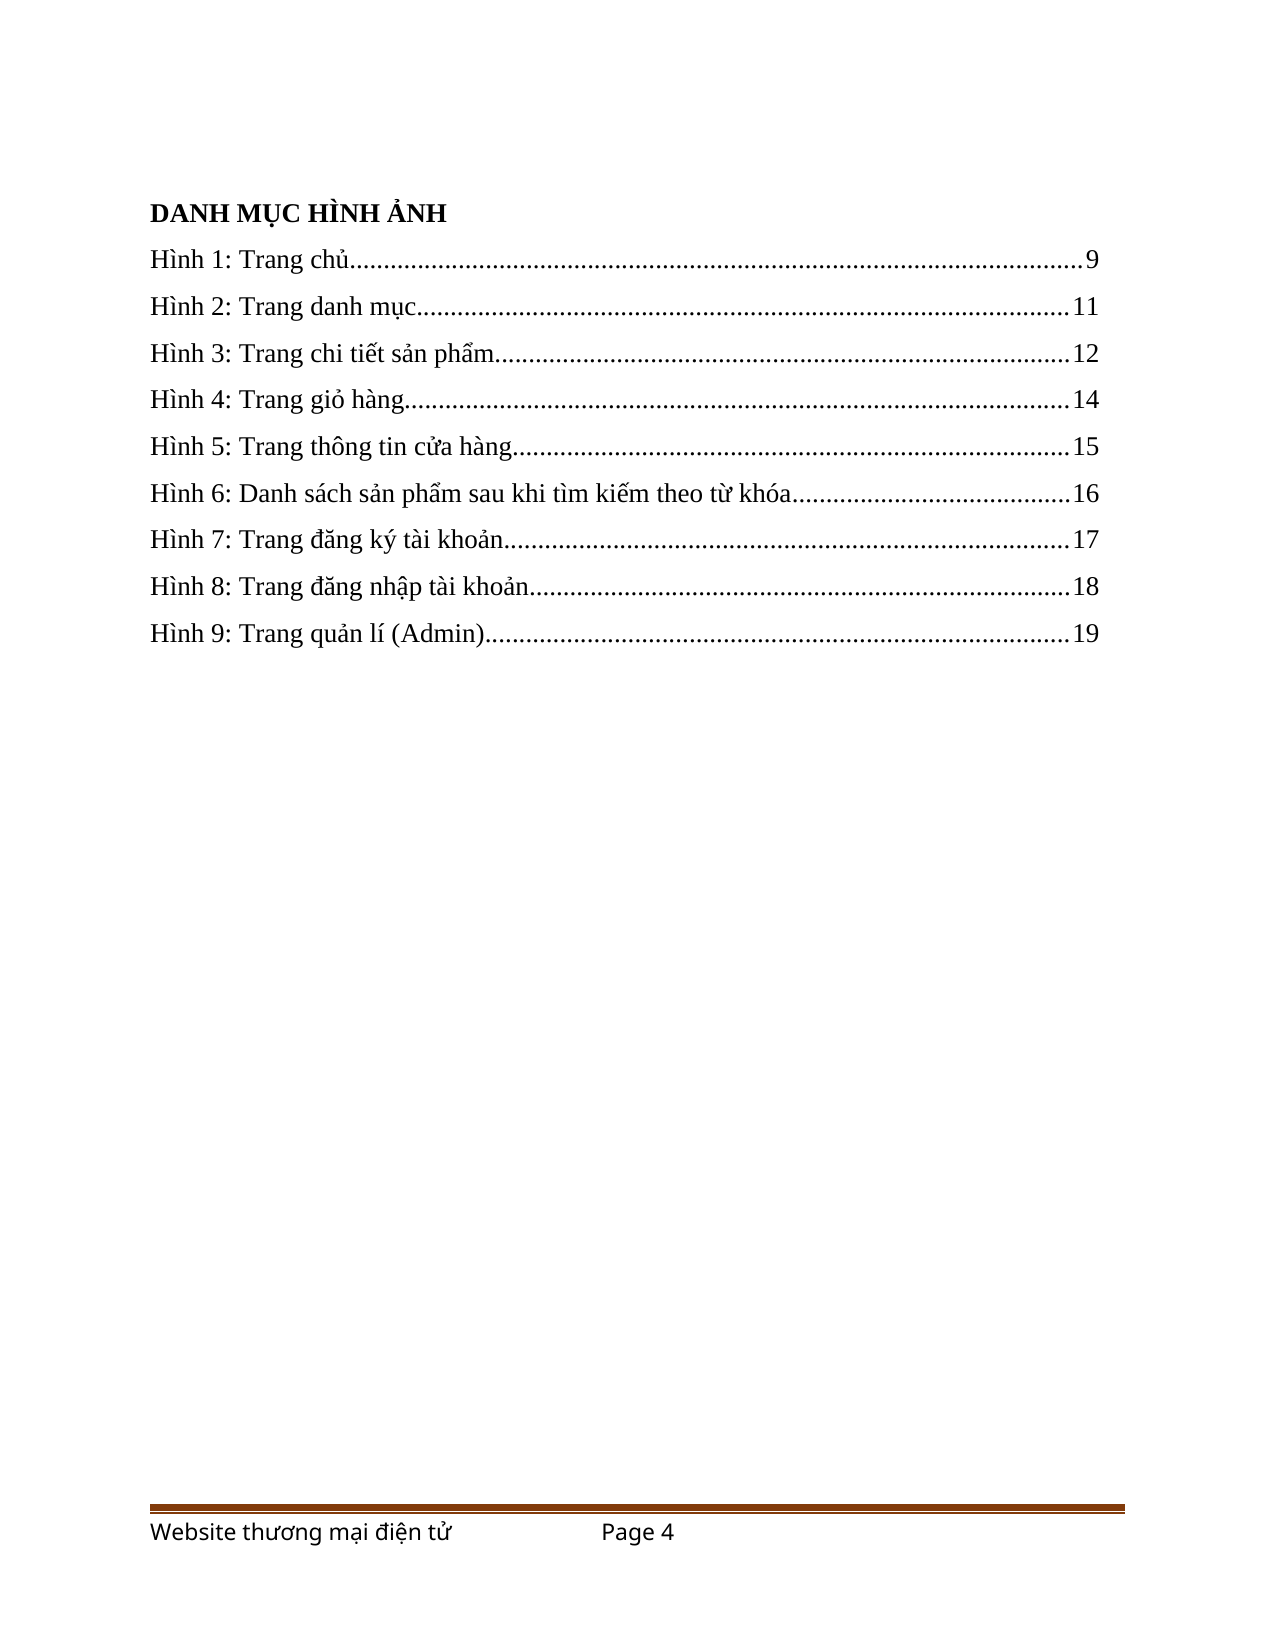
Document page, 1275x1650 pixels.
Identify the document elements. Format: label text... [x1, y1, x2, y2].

text Hình 6: Danh sách sản phẩm sau khi tìm kiếm theo từ khóa 16 [150, 477, 1125, 508]
text Hình 7: Trang đăng ký tài khoản 17 [150, 523, 1125, 554]
text Hình 1: Trang chủ 9 [150, 243, 1125, 274]
text Hình 4: Trang giỏ hàng 14 [150, 383, 1125, 414]
text Hình 8: Trang đăng nhập tài khoản 18 [150, 570, 1125, 601]
text DANH MỤC HÌNH ẢNH [150, 150, 1125, 228]
text Hình 3: Trang chi tiết sản phẩm. 12 [150, 337, 1125, 368]
text Hình 2: Trang danh mục 11 [150, 290, 1125, 321]
text Hình 9: Trang quản lí (Admin) 19 [150, 617, 1125, 648]
text Hình 5: Trang thông tin cửa hàng. 15 [150, 430, 1125, 461]
